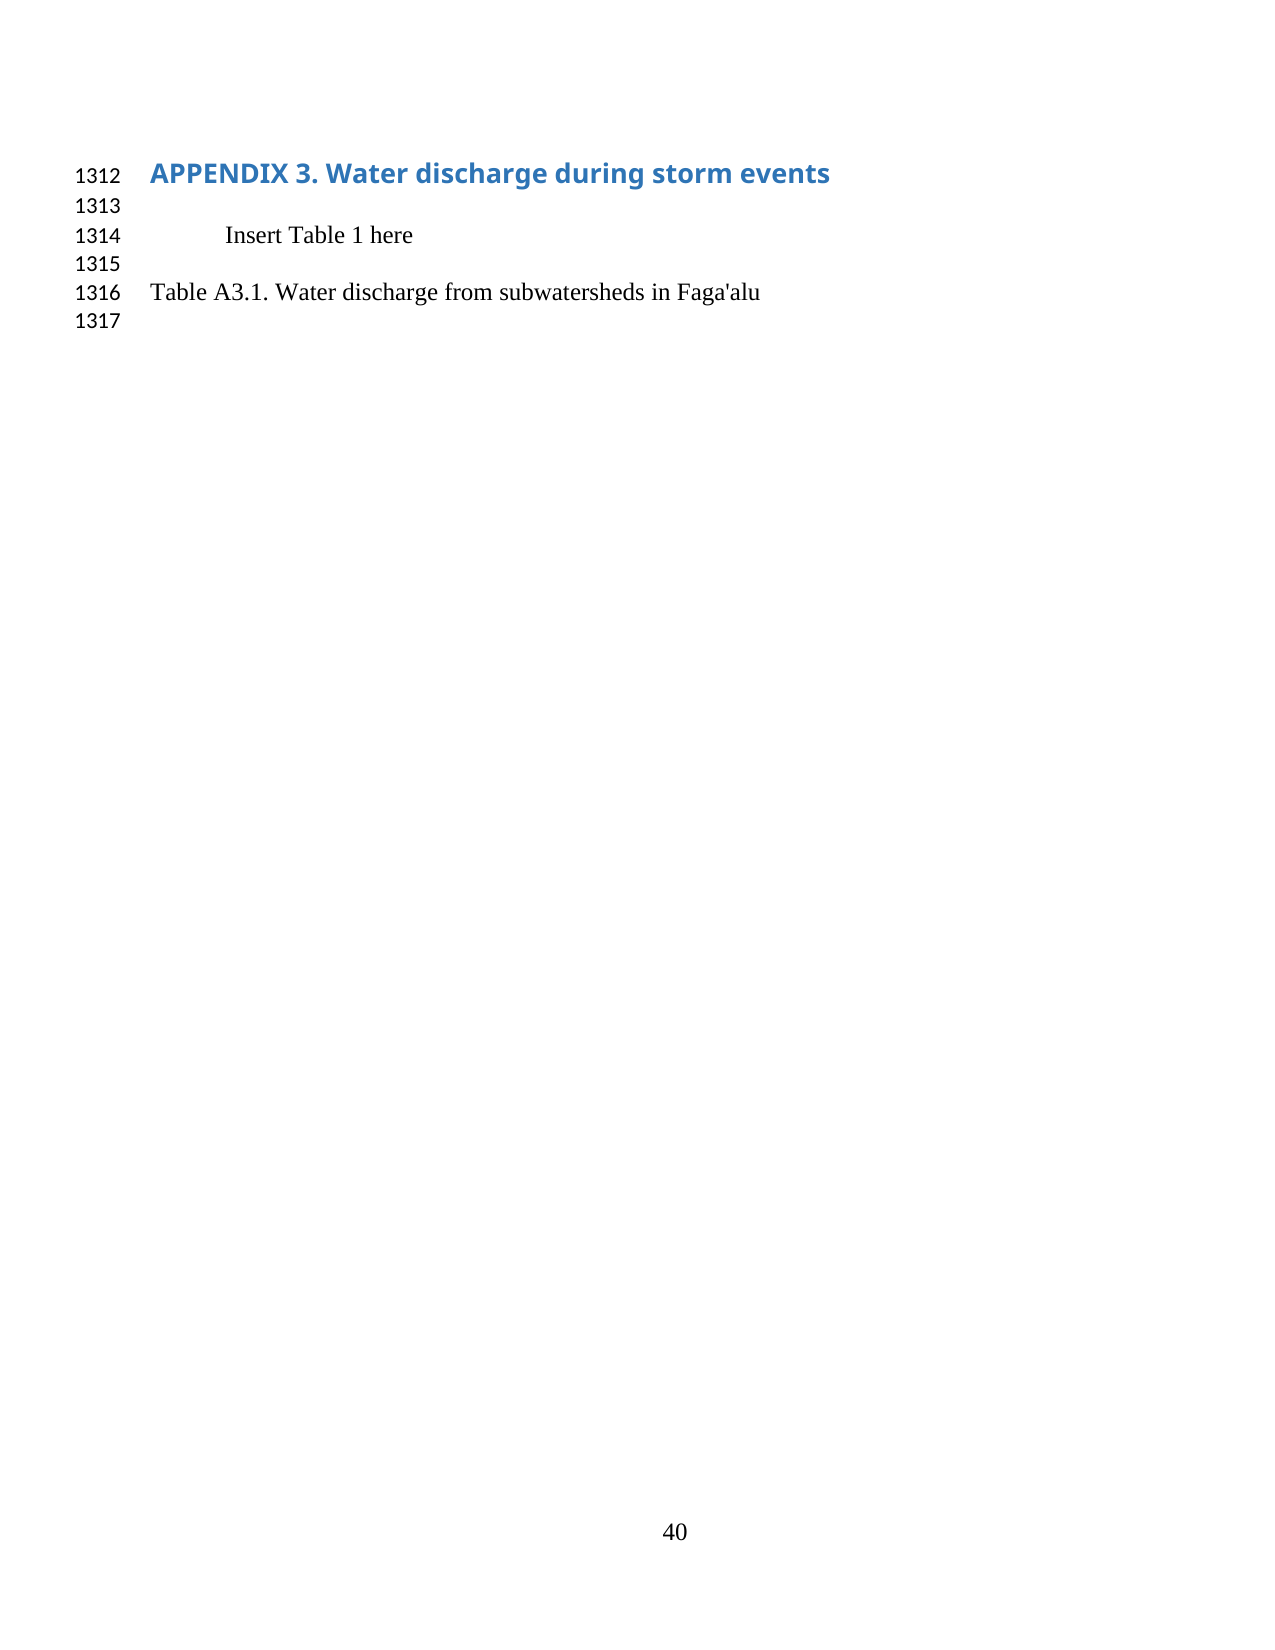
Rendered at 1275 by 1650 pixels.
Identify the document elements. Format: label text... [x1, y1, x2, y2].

text Table A3.1. Water discharge from subwatersheds in Faga'alu [150, 277, 1125, 306]
subtitle APPENDIX 3. Water discharge during storm events [150, 154, 1125, 191]
text Insert Table 1 here [150, 220, 1125, 248]
